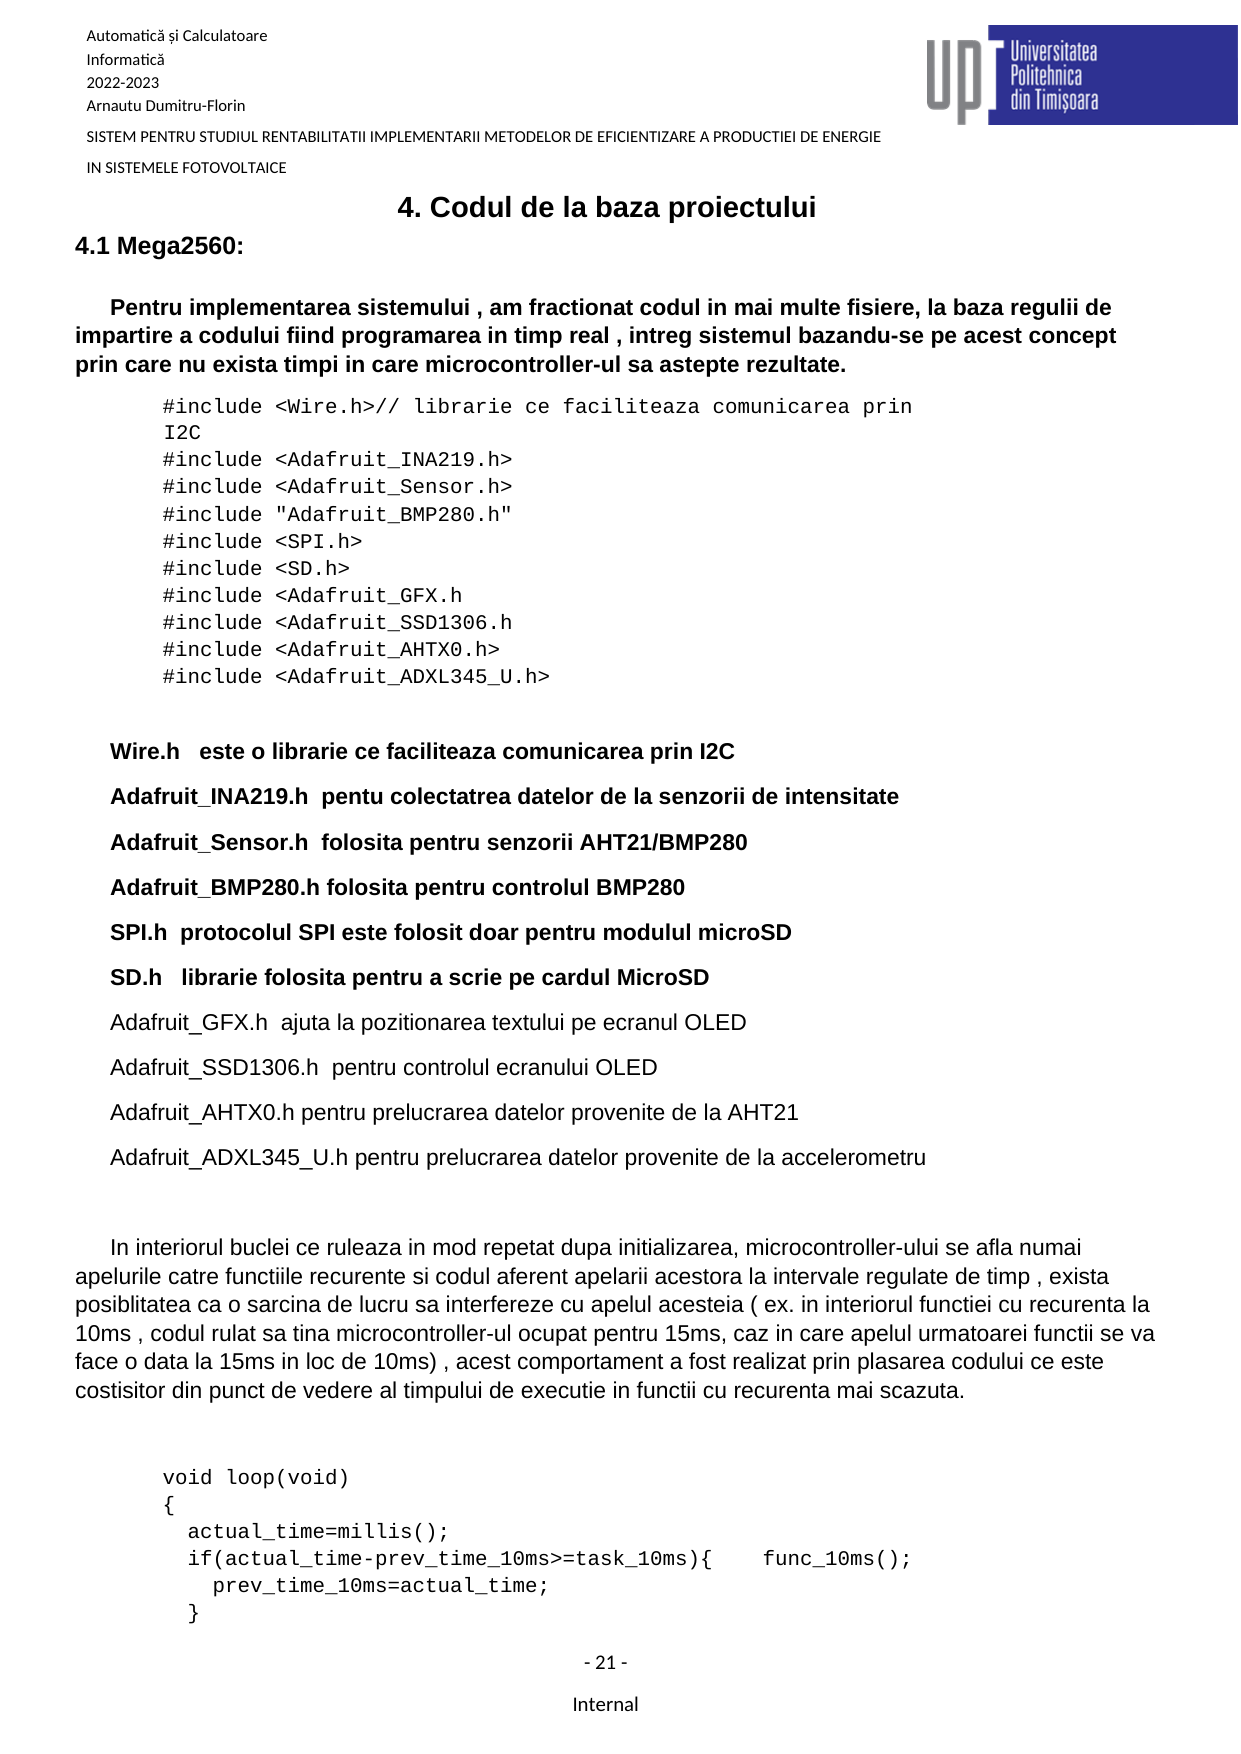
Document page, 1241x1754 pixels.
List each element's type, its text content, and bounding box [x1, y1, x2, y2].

picture [927, 25, 1238, 125]
text #include <Adafruit_ADXL345_U.h> [162, 666, 943, 690]
text #include <Adafruit_AHTX0.h> [162, 639, 943, 663]
text Adafruit_GFX.h ajuta la pozitionarea textului pe ecranul OLED [75, 1009, 1165, 1035]
text #include <Wire.h>// librarie ce faciliteaza comunicarea prin I2C [162, 396, 943, 446]
text Adafruit_BMP280.h folosita pentru controlul BMP280 [75, 873, 1165, 900]
text #include <Adafruit_Sensor.h> [162, 476, 943, 500]
text if(actual_time-prev_time_10ms>=task_10ms){ func_10ms(); [162, 1548, 943, 1572]
text prev_time_10ms=actual_time; [162, 1575, 943, 1599]
text #include <Adafruit_INA219.h> [162, 449, 943, 473]
text actual_time=millis(); [162, 1521, 943, 1544]
text Adafruit_Sensor.h folosita pentru senzorii AHT21/BMP280 [75, 828, 1165, 855]
text #include "Adafruit_BMP280.h" [162, 503, 943, 527]
text } [162, 1602, 943, 1626]
text Wire.h este o librarie ce faciliteaza comunicarea prin I2C [75, 738, 1165, 764]
subtitle 4.1 Mega2560: [75, 231, 1165, 260]
text Adafruit_SSD1306.h pentru controlul ecranului OLED [75, 1054, 1165, 1080]
text Pentru implementarea sistemului , am fractionat codul in mai multe fisiere, la baza regulii de impartire a codului fiind programarea in timp real , intreg sistemul bazandu-se pe acest concept prin care nu exista timpi in care microcontroller-ul sa astepte rezultate. [75, 294, 1165, 377]
text SD.h librarie folosita pentru a scrie pe cardul MicroSD [75, 964, 1165, 990]
text SPI.h protocolul SPI este folosit doar pentru modulul microSD [75, 919, 1165, 945]
text void loop(void) [162, 1467, 943, 1490]
text Adafruit_ADXL345_U.h pentru prelucrarea datelor provenite de la accelerometru [75, 1144, 1165, 1171]
text #include <Adafruit_GFX.h [162, 585, 943, 608]
text #include <SPI.h> [162, 531, 943, 554]
text In interiorul buclei ce ruleaza in mod repetat dupa initializarea, microcontroller-ului se afla numai apelurile catre functiile recurente si codul aferent apelarii acestora la intervale regulate de timp , exista posiblitatea ca o sarcina de lucru sa interfereze cu apelul acesteia ( ex. in interiorul functiei cu recurenta la 10ms , codul rulat sa tina microcontroller-ul ocupat pentru 15ms, caz in care apelul urmatoarei functii se va face o data la 15ms in loc de 10ms) , acest comportament a fost realizat prin plasarea codului ce este costisitor din punct de vedere al timpului de executie in functii cu recurenta mai scazuta. [75, 1234, 1165, 1403]
subtitle 4. Codul de la baza proiectului [75, 190, 1139, 224]
text { [162, 1494, 943, 1517]
text #include <Adafruit_SSD1306.h [162, 612, 943, 636]
text Adafruit_INA219.h pentu colectatrea datelor de la senzorii de intensitate [75, 783, 1165, 810]
text Adafruit_AHTX0.h pentru prelucrarea datelor provenite de la AHT21 [75, 1099, 1165, 1125]
text #include <SD.h> [162, 558, 943, 581]
